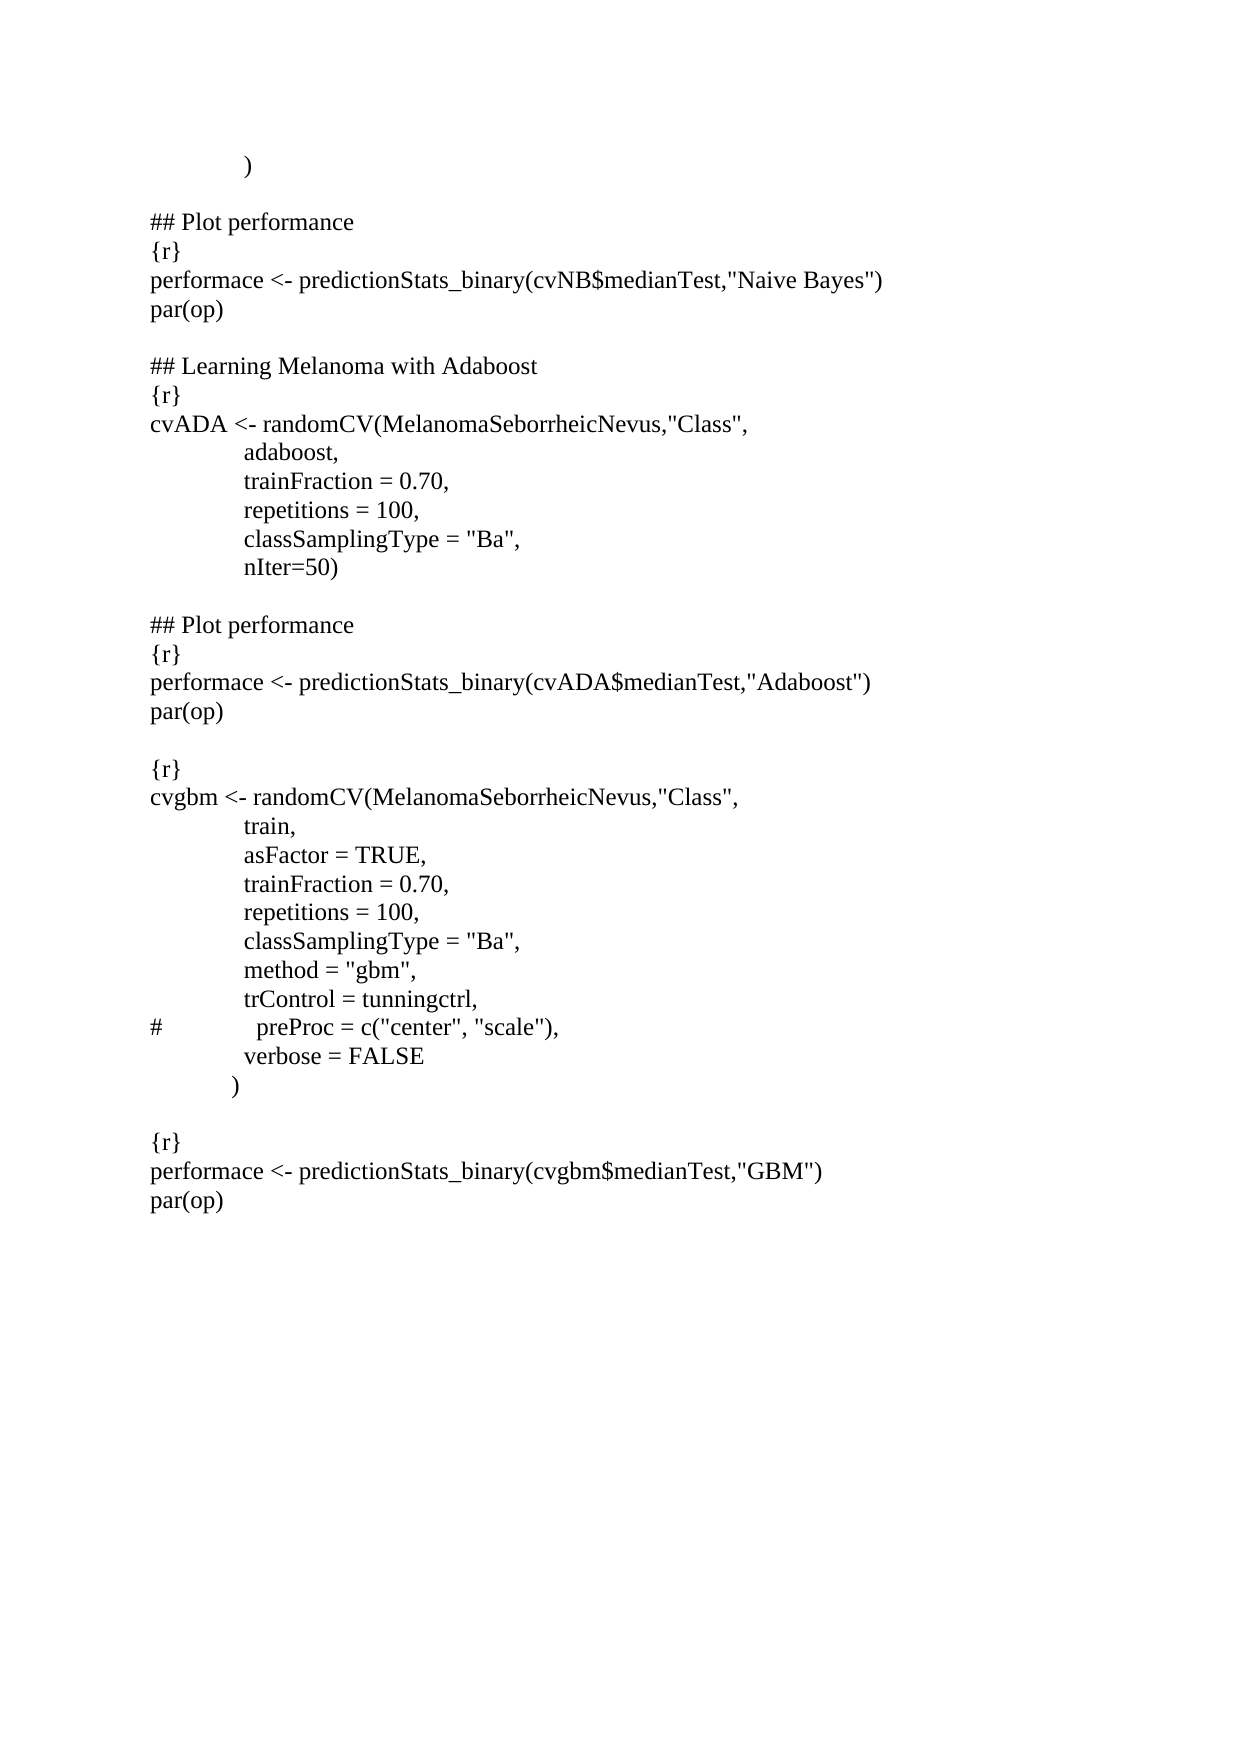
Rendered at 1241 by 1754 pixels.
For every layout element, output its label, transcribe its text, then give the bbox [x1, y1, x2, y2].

text asFactor = TRUE, [150, 840, 1090, 869]
text ) [150, 150, 1090, 179]
text trControl = tunningctrl, [150, 984, 1090, 1012]
text ) [150, 1070, 1090, 1099]
text performace <- predictionStats_binary(cvNB$medianTest,"Naive Bayes") [150, 265, 1090, 294]
text ## Plot performance [150, 610, 1090, 639]
text classSamplingType = "Ba", [150, 524, 1090, 552]
text {r} [150, 380, 1090, 409]
text cvADA <- randomCV(MelanomaSeborrheicNevus,"Class", [150, 409, 1090, 437]
text performace <- predictionStats_binary(cvgbm$medianTest,"GBM") [150, 1156, 1090, 1185]
text nIter=50) [150, 552, 1090, 581]
text {r} [150, 754, 1090, 782]
text {r} [150, 1127, 1090, 1156]
text par(op) [150, 696, 1090, 725]
text repetitions = 100, [150, 897, 1090, 926]
text par(op) [150, 1185, 1090, 1214]
text performace <- predictionStats_binary(cvADA$medianTest,"Adaboost") [150, 667, 1090, 696]
text trainFraction = 0.70, [150, 466, 1090, 495]
text ## Plot performance [150, 207, 1090, 236]
text method = "gbm", [150, 955, 1090, 984]
text verbose = FALSE [150, 1041, 1090, 1070]
text trainFraction = 0.70, [150, 869, 1090, 897]
text repetitions = 100, [150, 495, 1090, 524]
text classSamplingType = "Ba", [150, 926, 1090, 955]
text # preProc = c("center", "scale"), [150, 1012, 1090, 1041]
text ## Learning Melanoma with Adaboost [150, 351, 1090, 380]
text adaboost, [150, 437, 1090, 466]
text {r} [150, 639, 1090, 667]
text train, [150, 811, 1090, 840]
text cvgbm <- randomCV(MelanomaSeborrheicNevus,"Class", [150, 782, 1090, 811]
text par(op) [150, 294, 1090, 322]
text {r} [150, 236, 1090, 265]
